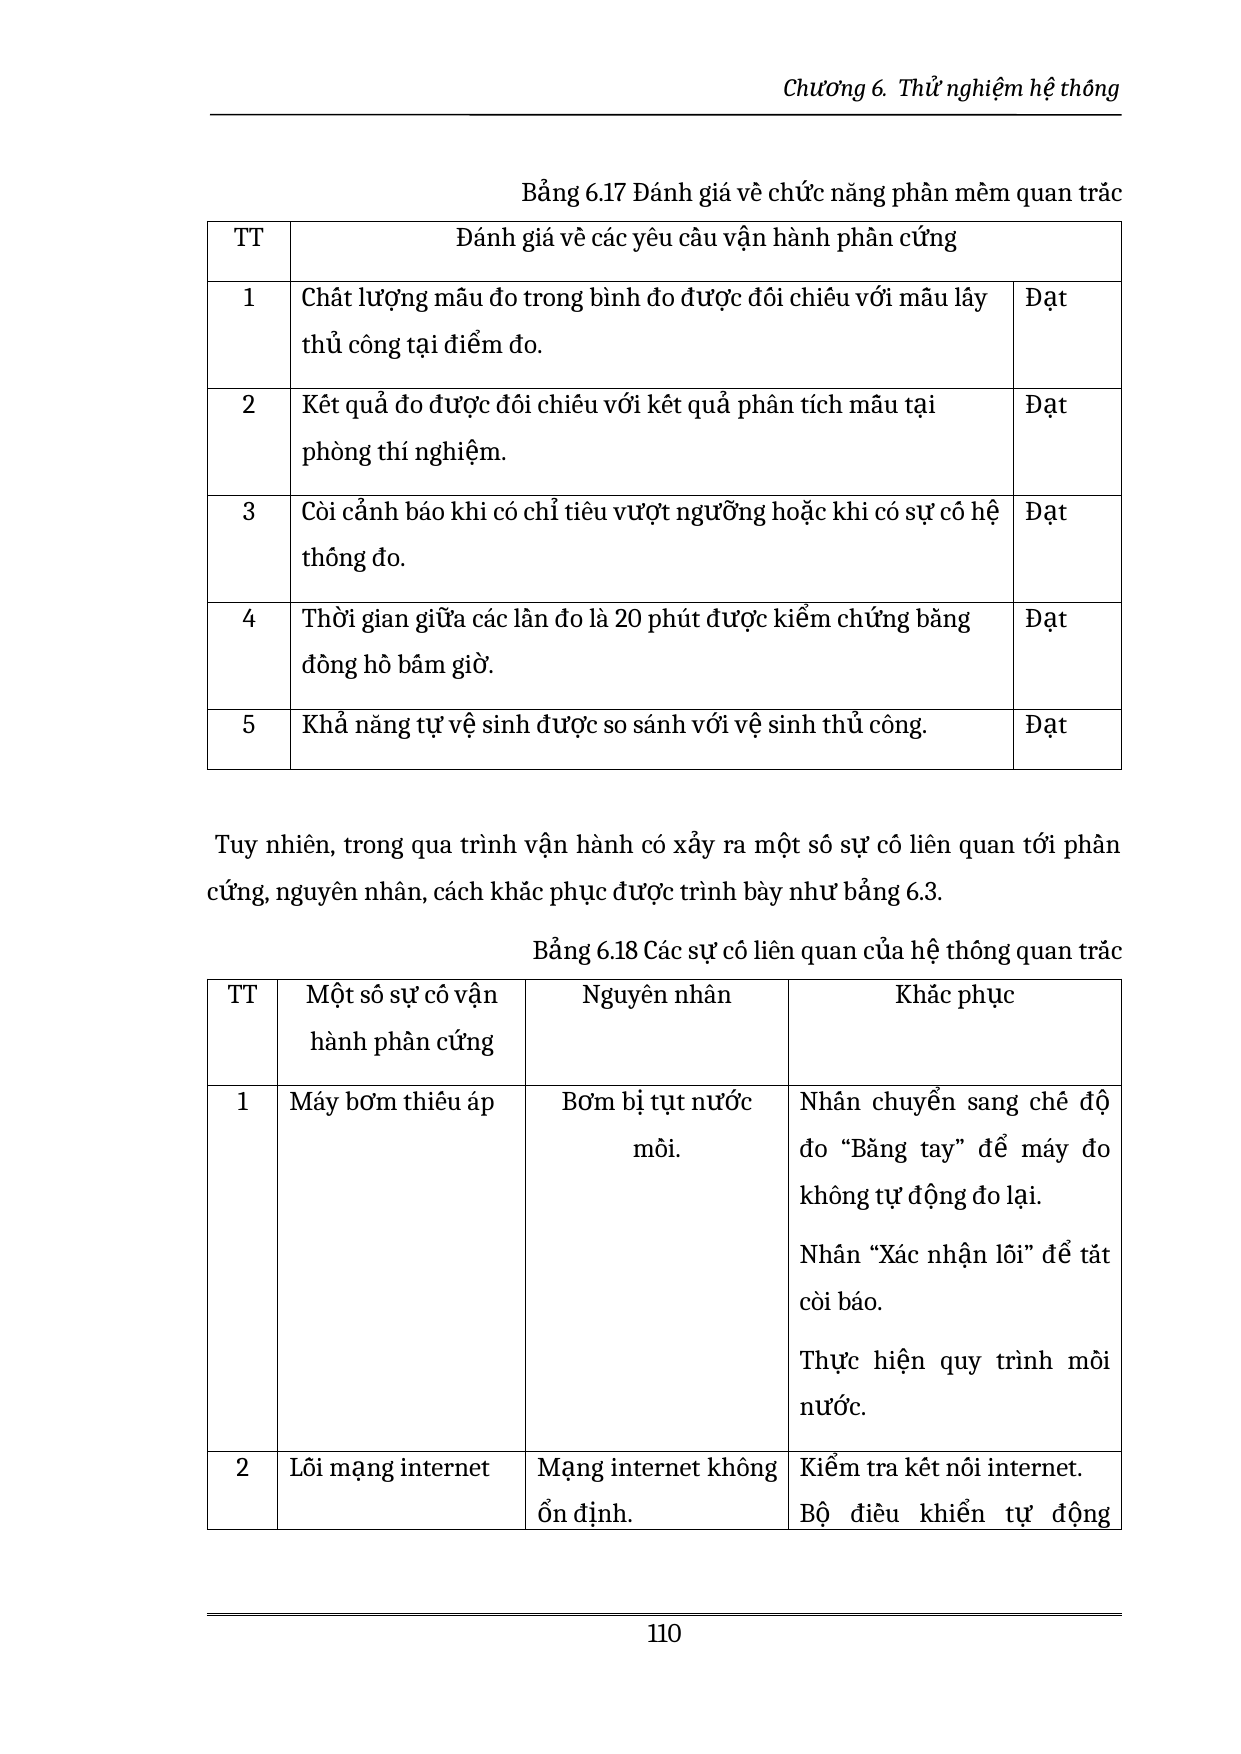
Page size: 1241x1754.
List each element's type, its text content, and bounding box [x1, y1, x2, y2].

table_cell Đạt [1014, 710, 1121, 769]
table_cell Lỗi mạng internet [278, 1452, 525, 1529]
table_header Đánh giá về các yêu cầu vận hành phần cứng [291, 222, 1121, 281]
table_cell Kết quả đo được đối chiếu với kết quả phân tích mẫu tại phòng thí nghiệm. [291, 389, 1013, 495]
table_cell Đạt [1014, 282, 1121, 388]
text Tuy nhiên, trong qua trình vận hành có xảy ra một số sự cố liên quan tới phần cứng, nguyên nhân, cách khắc phục được trình bày như bảng 6.3. [207, 829, 1122, 907]
table_cell Khả năng tự vệ sinh được so sánh với vệ sinh thủ công. [291, 710, 1013, 769]
table_header TT [208, 222, 290, 281]
table_cell Bơm bị tụt nước mồi. [526, 1086, 788, 1451]
table_header TT [208, 980, 277, 1085]
table_cell Chất lượng mẫu đo trong bình đo được đối chiếu với mẫu lấy thủ công tại điểm đo. [291, 282, 1013, 388]
table_cell Còi cảnh báo khi có chỉ tiêu vượt ngưỡng hoặc khi có sự cố hệ thống đo. [291, 496, 1013, 602]
table_cell Thời gian giữa các lần đo là 20 phút được kiểm chứng bằng đồng hồ bấm giờ. [291, 603, 1013, 708]
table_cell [526, 1452, 788, 1529]
table_cell Nhấn chuyển sang chế độ đo “Bằng tay” để máy đo không tự động đo lại. Nhấn “Xác nhận lỗi” để tắt còi báo. Thực hiện quy trình mồi nước. [789, 1086, 1121, 1451]
table_cell 1 [208, 282, 290, 388]
table_cell Đạt [1014, 389, 1121, 495]
table_cell 3 [208, 496, 290, 602]
table_cell 4 [208, 603, 290, 708]
table_header Một số sự cố vận hành phần cứng [278, 980, 525, 1085]
table_cell 1 [208, 1086, 277, 1451]
table_header Nguyên nhân [526, 980, 788, 1085]
table_header Khắc phục [789, 980, 1121, 1085]
table_cell 2 [208, 389, 290, 495]
table_cell 5 [208, 710, 290, 769]
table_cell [789, 1452, 1121, 1529]
table_cell Đạt [1014, 603, 1121, 708]
table_cell 2 [208, 1452, 277, 1529]
table_cell Máy bơm thiếu áp [278, 1086, 525, 1451]
table_cell Đạt [1014, 496, 1121, 602]
